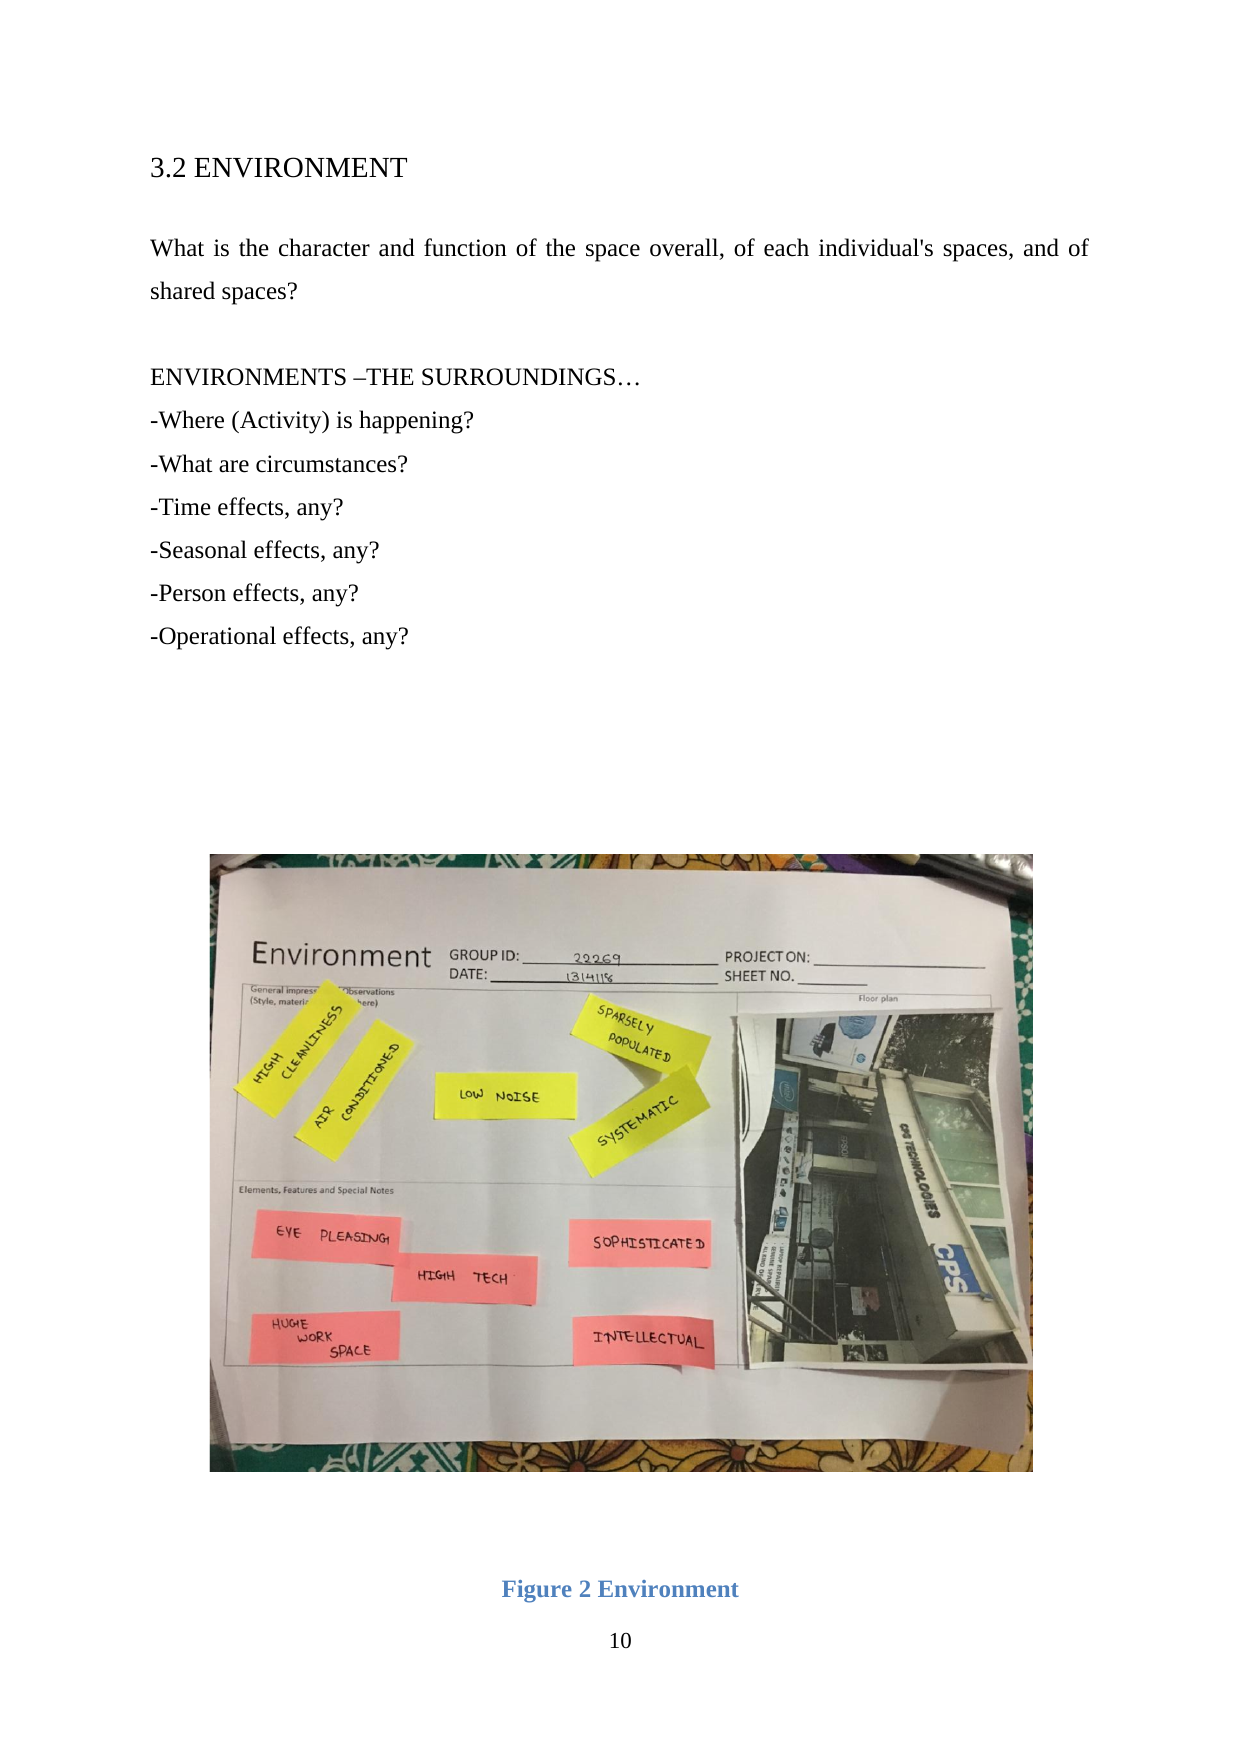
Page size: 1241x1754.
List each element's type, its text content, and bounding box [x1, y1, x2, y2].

text -What are circumstances? [150, 449, 1090, 477]
text ENVIRONMENTS –THE SURROUNDINGS… [150, 362, 1090, 391]
text -Operational effects, any? [150, 621, 1090, 650]
text 3.2 ENVIRONMENT [150, 150, 1090, 183]
text -Seasonal effects, any? [150, 535, 1090, 564]
picture [211, 854, 1032, 1472]
text Figure 2 Environment [150, 1574, 1090, 1603]
text What is the character and function of the space overall, of each individual's spaces, and of shared spaces? [150, 233, 1090, 305]
text -Where (Activity) is happening? [150, 406, 1090, 434]
text -Person effects, any? [150, 578, 1090, 607]
text -Time effects, any? [150, 492, 1090, 521]
